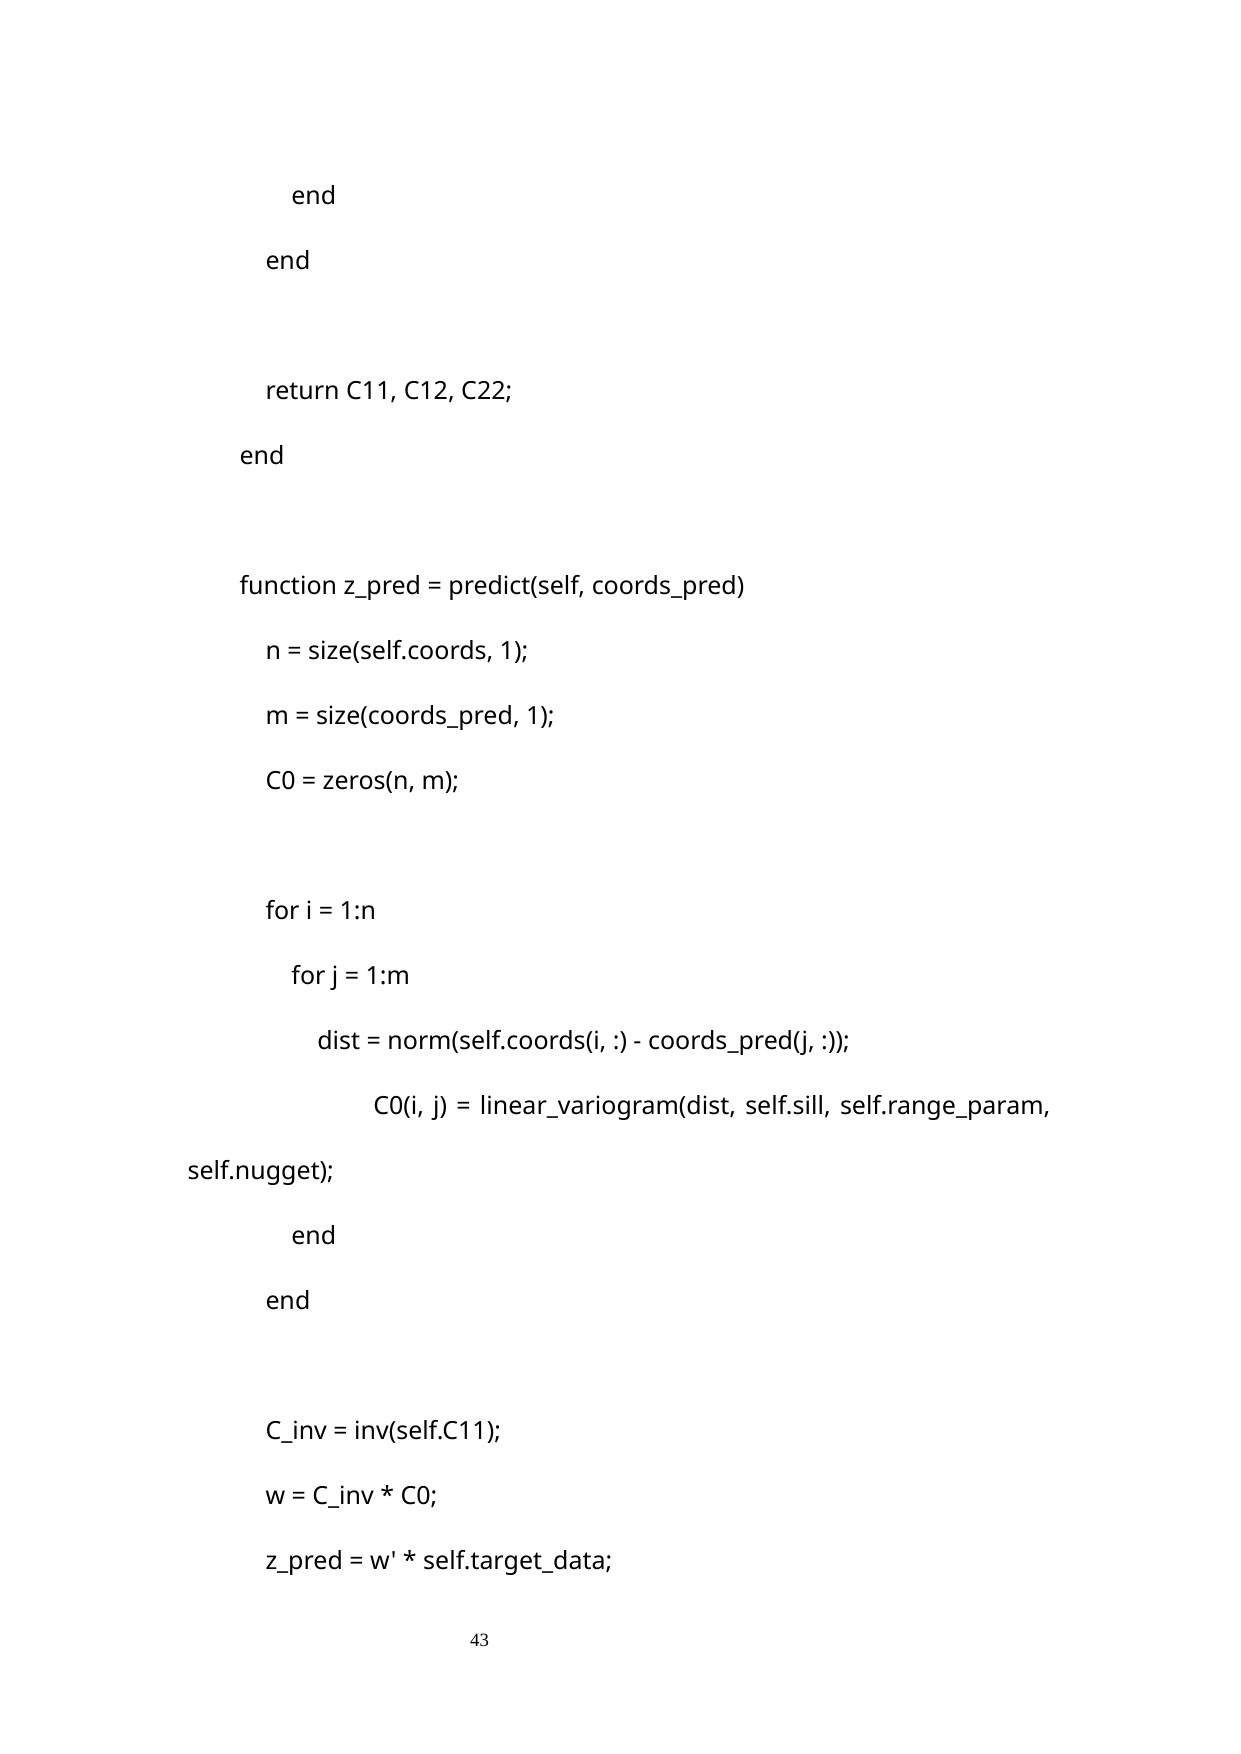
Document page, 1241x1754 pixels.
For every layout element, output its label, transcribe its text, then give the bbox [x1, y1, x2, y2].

text C0 = zeros(n, m); [187, 747, 1053, 812]
text end [187, 162, 1053, 227]
text dist = norm(self.coords(i, :) - coords_pred(j, :)); [187, 1007, 1053, 1072]
text return C11, C12, C22; [187, 357, 1053, 422]
text C0(i, j) = linear_variogram(dist, self.sill, self.range_param, self.nugget); [187, 1072, 1053, 1202]
text end [187, 1202, 1053, 1267]
text function z_pred = predict(self, coords_pred) [187, 552, 1053, 617]
text z_pred = w' * self.target_data; [187, 1527, 1053, 1592]
text C_inv = inv(self.C11); [187, 1397, 1053, 1462]
text end [187, 1267, 1053, 1332]
text end [187, 227, 1053, 292]
text n = size(self.coords, 1); [187, 617, 1053, 682]
text for j = 1:m [187, 942, 1053, 1007]
text for i = 1:n [187, 877, 1053, 942]
text end [187, 422, 1053, 487]
text w = C_inv * C0; [187, 1462, 1053, 1527]
text m = size(coords_pred, 1); [187, 682, 1053, 747]
